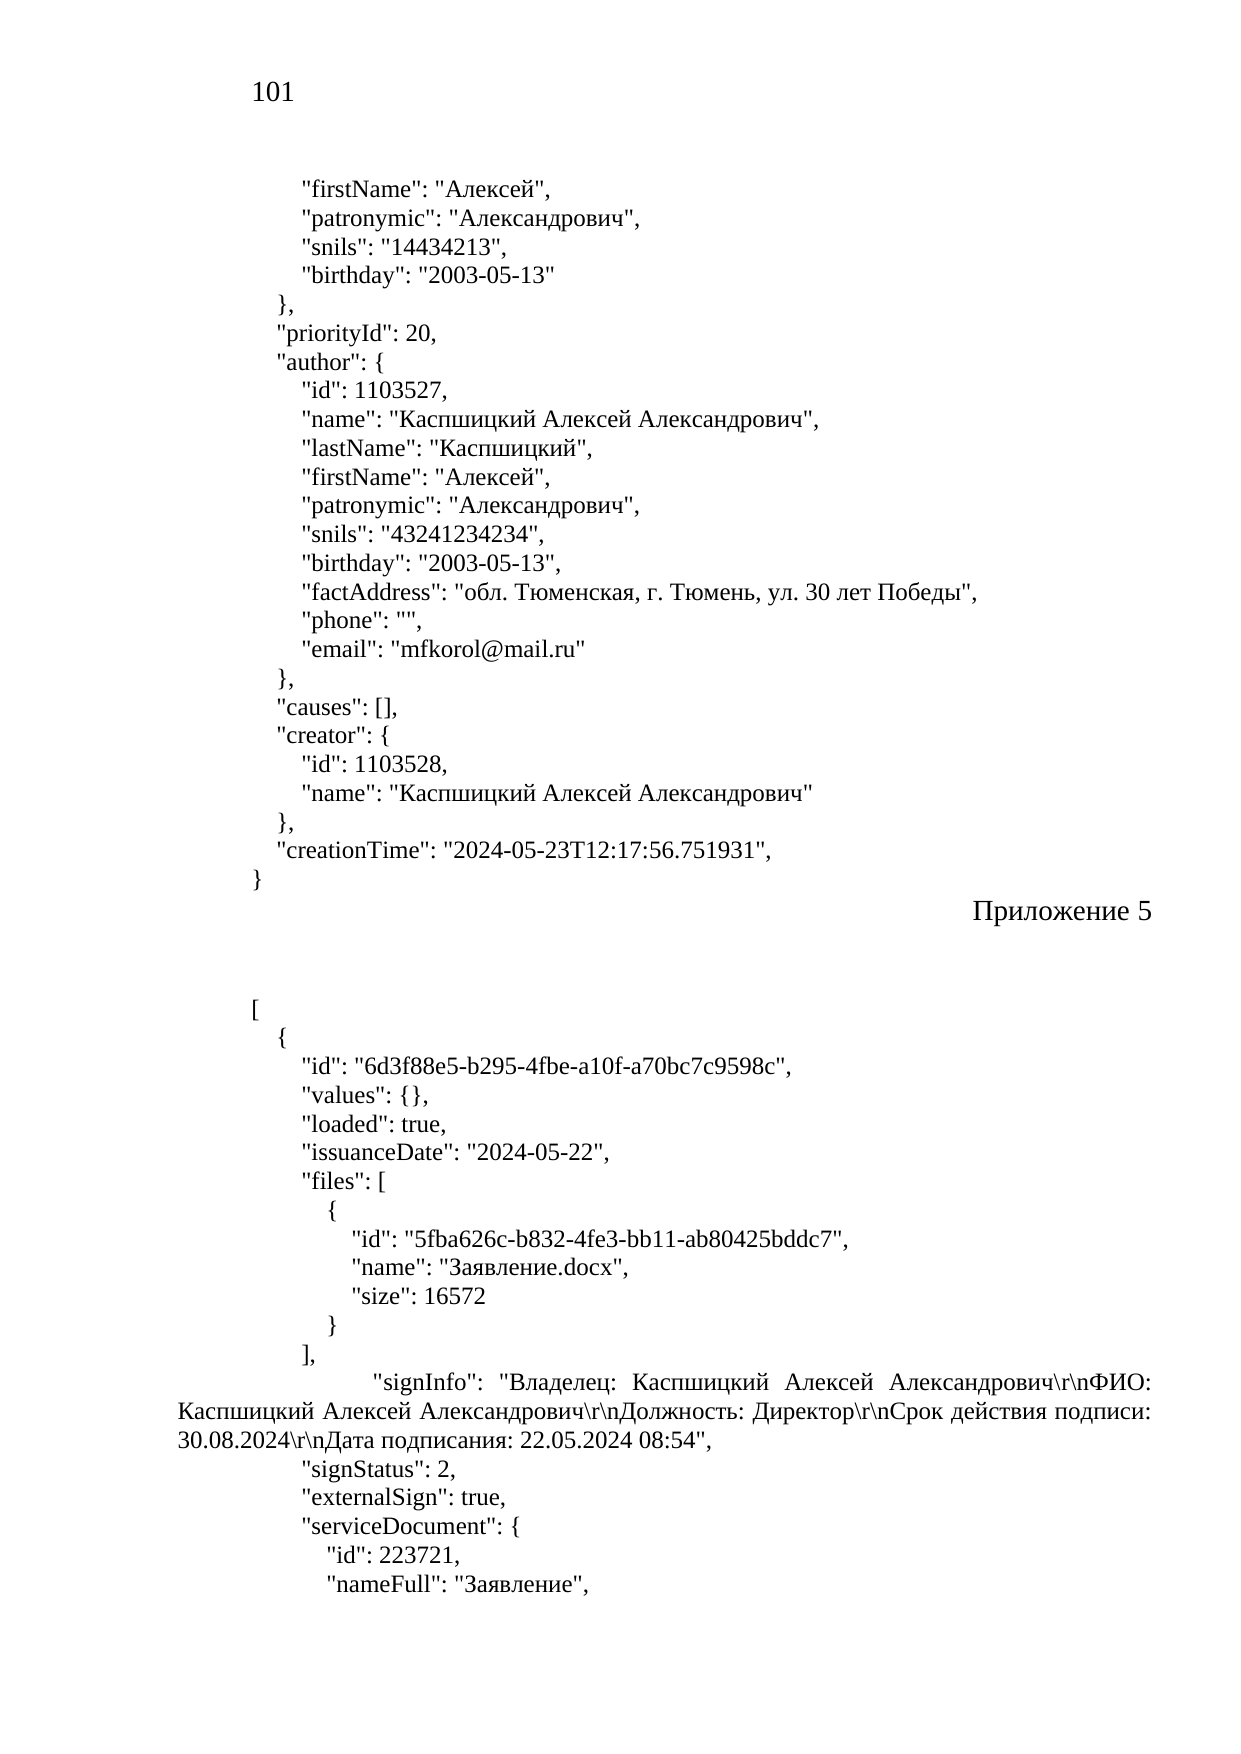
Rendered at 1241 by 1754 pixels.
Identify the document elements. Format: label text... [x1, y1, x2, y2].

text "firstName": "Алексей", [177, 462, 1152, 491]
text "patronymic": "Александрович", [177, 203, 1152, 232]
text }, [177, 807, 1152, 836]
text ], [177, 1339, 1152, 1367]
text [ [177, 994, 1152, 1022]
text "externalSign": true, [177, 1482, 1152, 1511]
text } [177, 1310, 1152, 1339]
text "id": "5fba626c-b832-4fe3-bb11-ab80425bddc7", [177, 1224, 1152, 1252]
text "id": 1103527, [177, 376, 1152, 404]
text "factAddress": "обл. Тюменская, г. Тюмень, ул. 30 лет Победы", [177, 577, 1152, 606]
text Приложение 5 [177, 893, 1152, 927]
text "serviceDocument": { [177, 1511, 1152, 1540]
text { [177, 1022, 1152, 1051]
text "values": {}, [177, 1080, 1152, 1109]
text "email": "mfkorol@mail.ru" [177, 634, 1152, 663]
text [177, 404, 1152, 433]
text "signStatus": 2, [177, 1454, 1152, 1482]
text "firstName": "Алексей", [177, 174, 1152, 203]
text }, [177, 663, 1152, 692]
text "name": "Заявление.docx", [177, 1252, 1152, 1281]
text "id": "6d3f88e5-b295-4fbe-a10f-a70bc7c9598c", [177, 1051, 1152, 1080]
text "loaded": true, [177, 1109, 1152, 1137]
text "causes": [], [177, 692, 1152, 721]
text "id": 223721, [177, 1540, 1152, 1569]
text "phone": "", [177, 606, 1152, 634]
text "issuanceDate": "2024-05-22", [177, 1137, 1152, 1166]
text "id": 1103528, [177, 749, 1152, 778]
text } [177, 864, 1152, 893]
text "snils": "43241234234", [177, 519, 1152, 548]
text "lastName": "Каспшицкий", [177, 433, 1152, 462]
text "nameFull": "Заявление", [177, 1569, 1152, 1597]
text { [177, 1195, 1152, 1224]
text "size": 16572 [177, 1281, 1152, 1310]
text "patronymic": "Александрович", [177, 491, 1152, 519]
text "birthday": "2003-05-13" [177, 261, 1152, 289]
text "signInfo": "Владелец: Каспшицкий Алексей Александрович\r\nФИО: Каспшицкий Алексей Александрович\r\nДолжность: Директор\r\nСрок действия подписи: 30.08.2024\r\nДата подписания: 22.05.2024 08:54", [177, 1367, 1152, 1454]
text "creator": { [177, 721, 1152, 749]
text }, [177, 289, 1152, 318]
text "name": "Каспшицкий Алексей Александрович" [177, 778, 1152, 807]
text "author": { [177, 347, 1152, 376]
text "creationTime": "2024-05-23T12:17:56.751931", [177, 836, 1152, 864]
text "priorityId": 20, [177, 318, 1152, 347]
text "snils": "14434213", [177, 232, 1152, 261]
text "files": [ [177, 1166, 1152, 1195]
text "birthday": "2003-05-13", [177, 548, 1152, 577]
